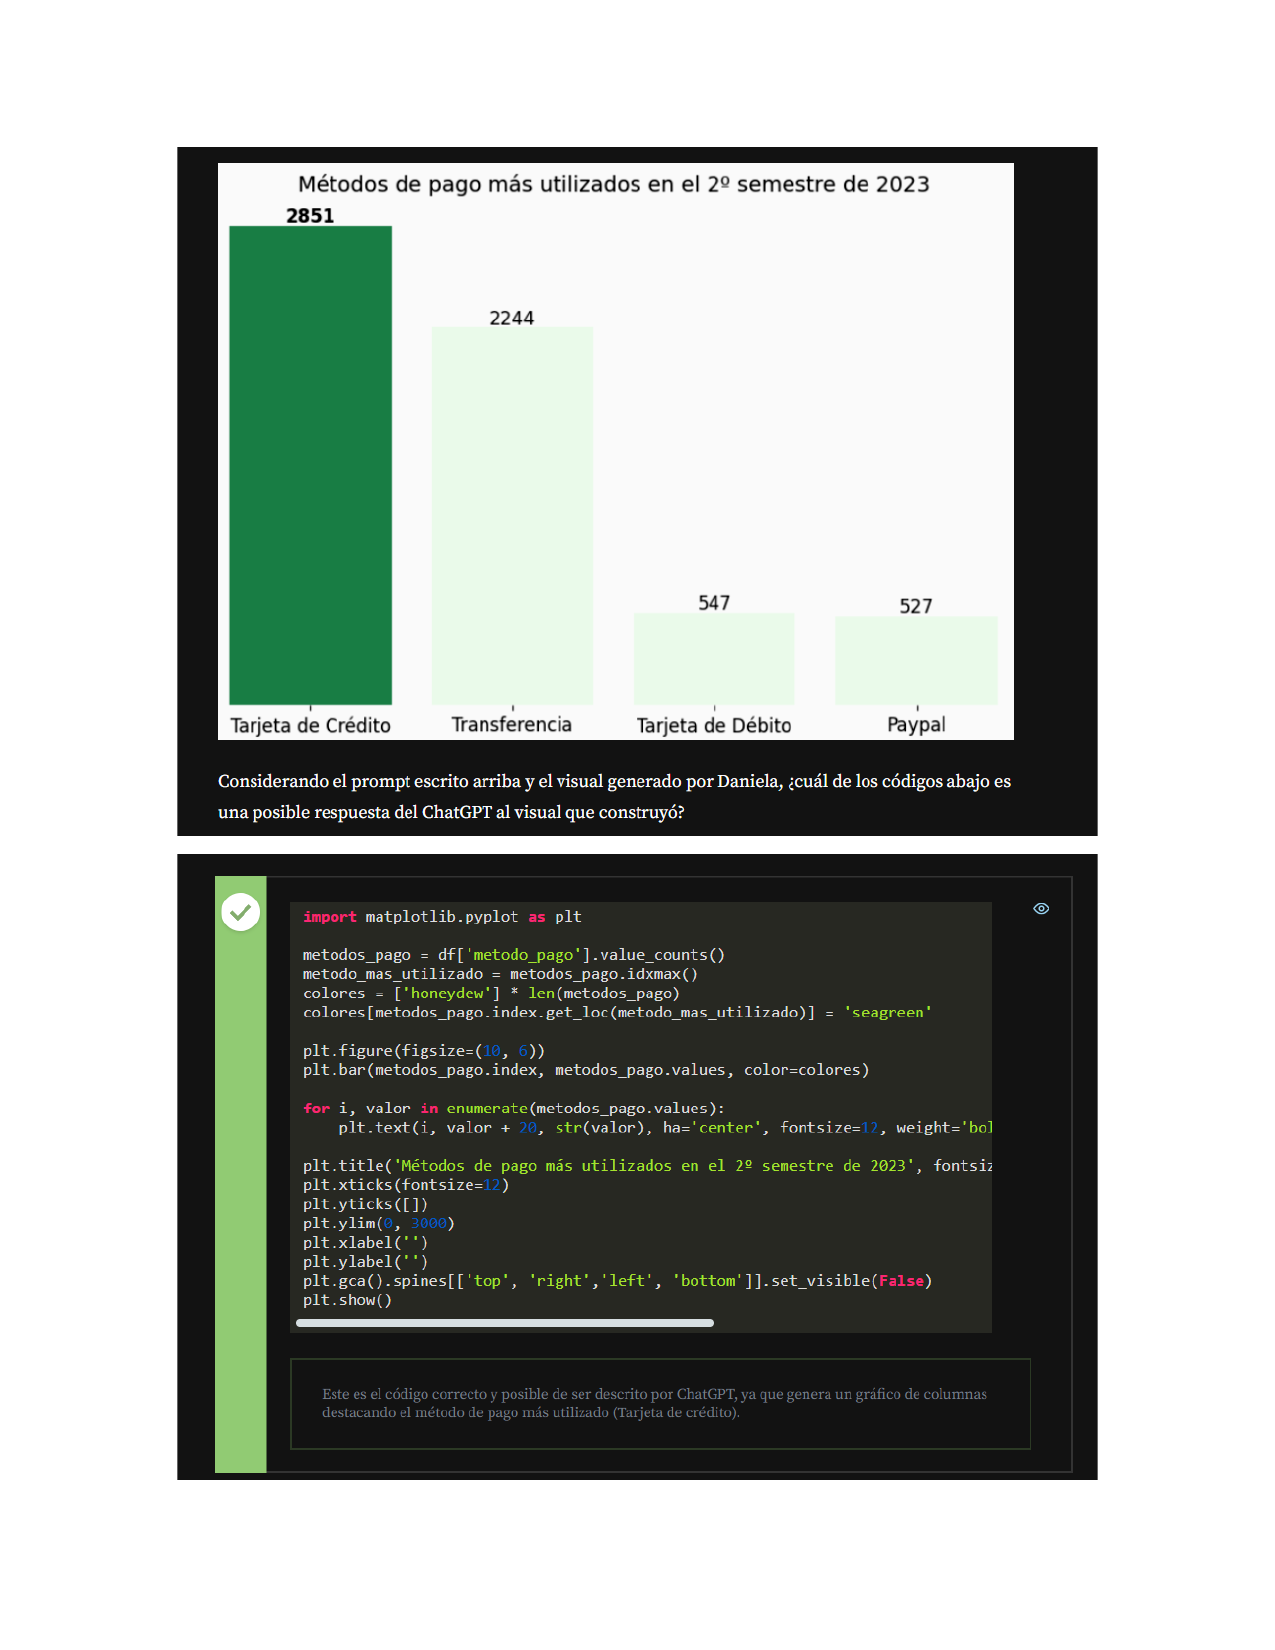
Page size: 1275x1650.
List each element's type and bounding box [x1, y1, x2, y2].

picture [177, 854, 1098, 1480]
picture [177, 147, 1098, 836]
